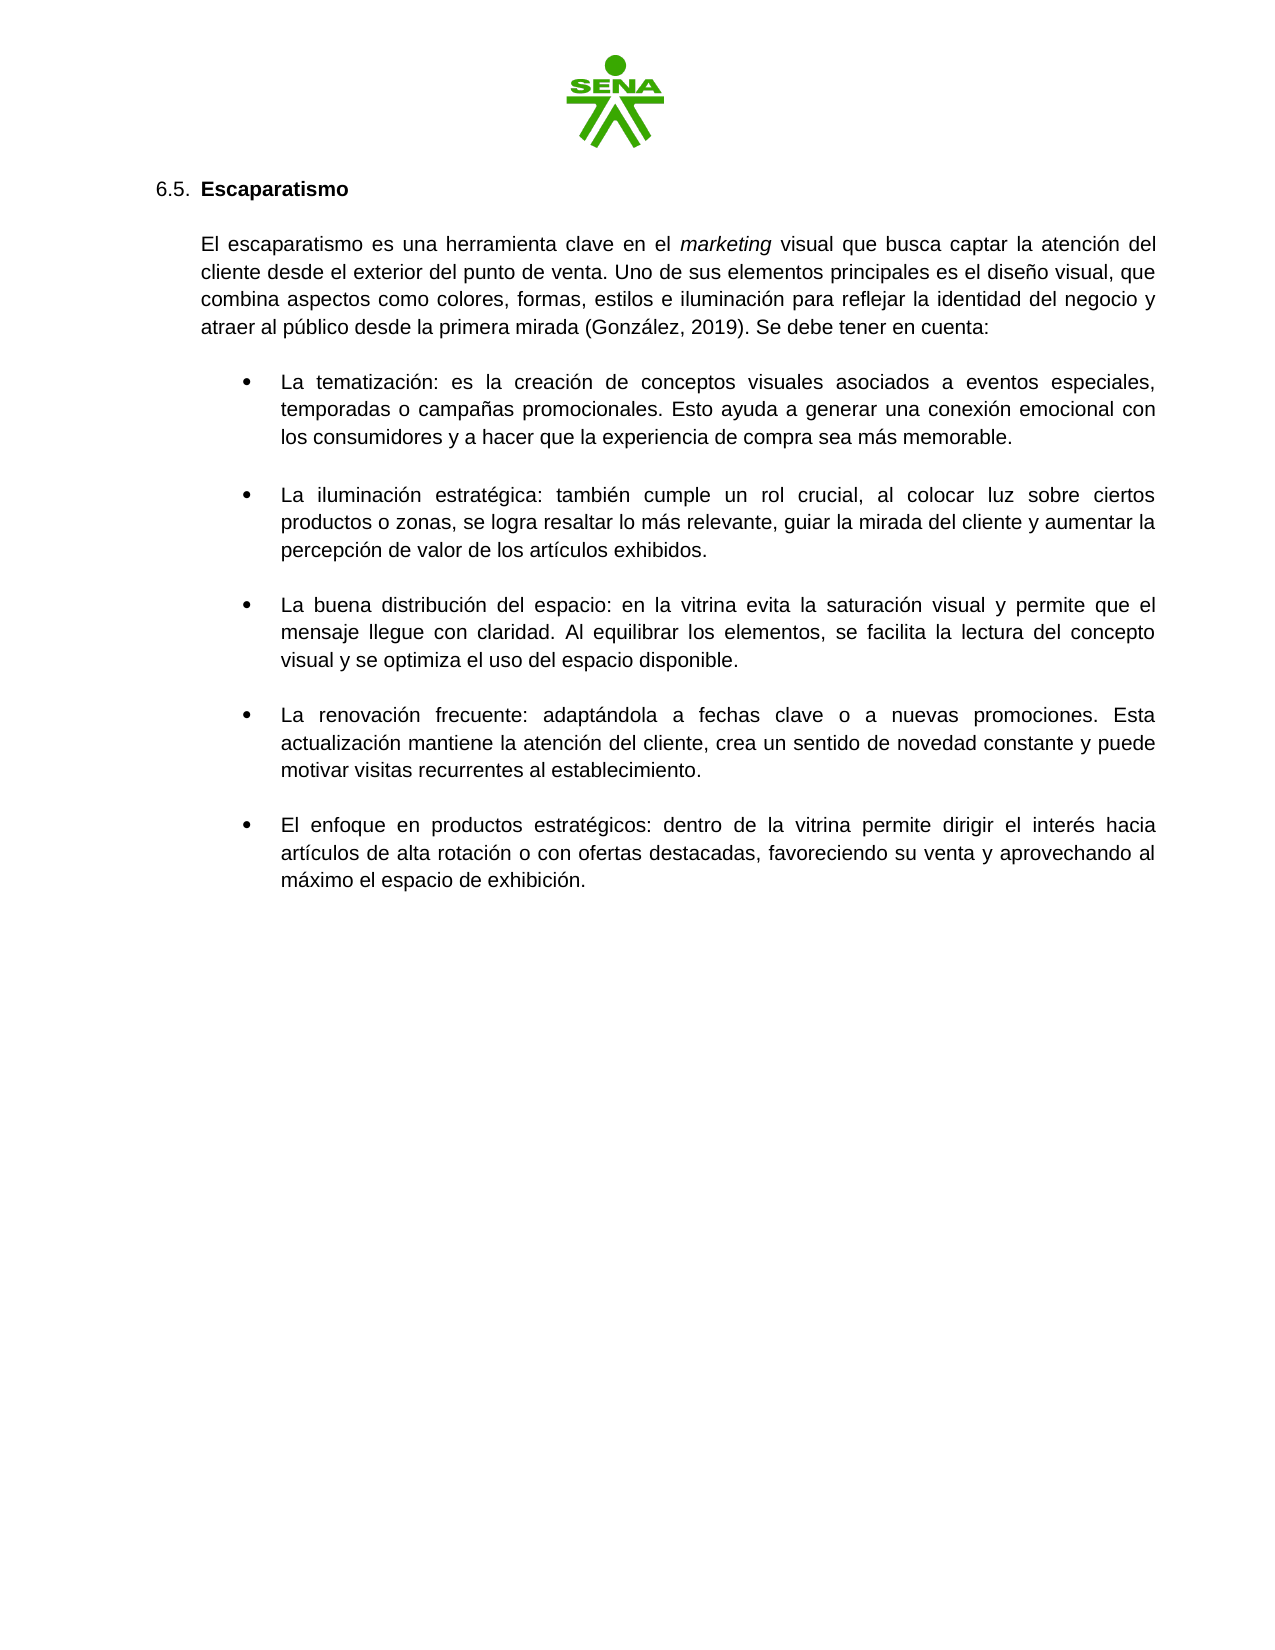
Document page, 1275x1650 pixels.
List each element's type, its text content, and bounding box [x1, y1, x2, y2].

subtitle La tematización: es la creación de conceptos visuales asociados a eventos especiales, temporadas o campañas promocionales. Esto ayuda a generar una conexión emocional con los consumidores y a hacer que la experiencia de compra sea más memorable. [243, 370, 1157, 449]
subtitle El enfoque en productos estratégicos: dentro de la vitrina permite dirigir el interés hacia artículos de alta rotación o con ofertas destacadas, favoreciendo su venta y aprovechando al máximo el espacio de exhibición. [243, 813, 1157, 892]
subtitle Escaparatismo [156, 177, 1157, 201]
subtitle La renovación frecuente: adaptándola a fechas clave o a nuevas promociones. Esta actualización mantiene la atención del cliente, crea un sentido de novedad constante y puede motivar visitas recurrentes al establecimiento. [243, 703, 1157, 782]
subtitle El escaparatismo es una herramienta clave en el marketing visual que busca captar la atención del cliente desde el exterior del punto de venta. Uno de sus elementos principales es el diseño visual, que combina aspectos como colores, formas, estilos e iluminación para reflejar la identidad del negocio y atraer al público desde la primera mirada (González, 2019). Se debe tener en cuenta: [201, 232, 1157, 339]
subtitle La buena distribución del espacio: en la vitrina evita la saturación visual y permite que el mensaje llegue con claridad. Al equilibrar los elementos, se facilita la lectura del concepto visual y se optimiza el uso del espacio disponible. [243, 593, 1157, 672]
subtitle La iluminación estratégica: también cumple un rol crucial, al colocar luz sobre ciertos productos o zonas, se logra resaltar lo más relevante, guiar la mirada del cliente y aumentar la percepción de valor de los artículos exhibidos. [243, 482, 1157, 562]
picture [566, 55, 664, 148]
